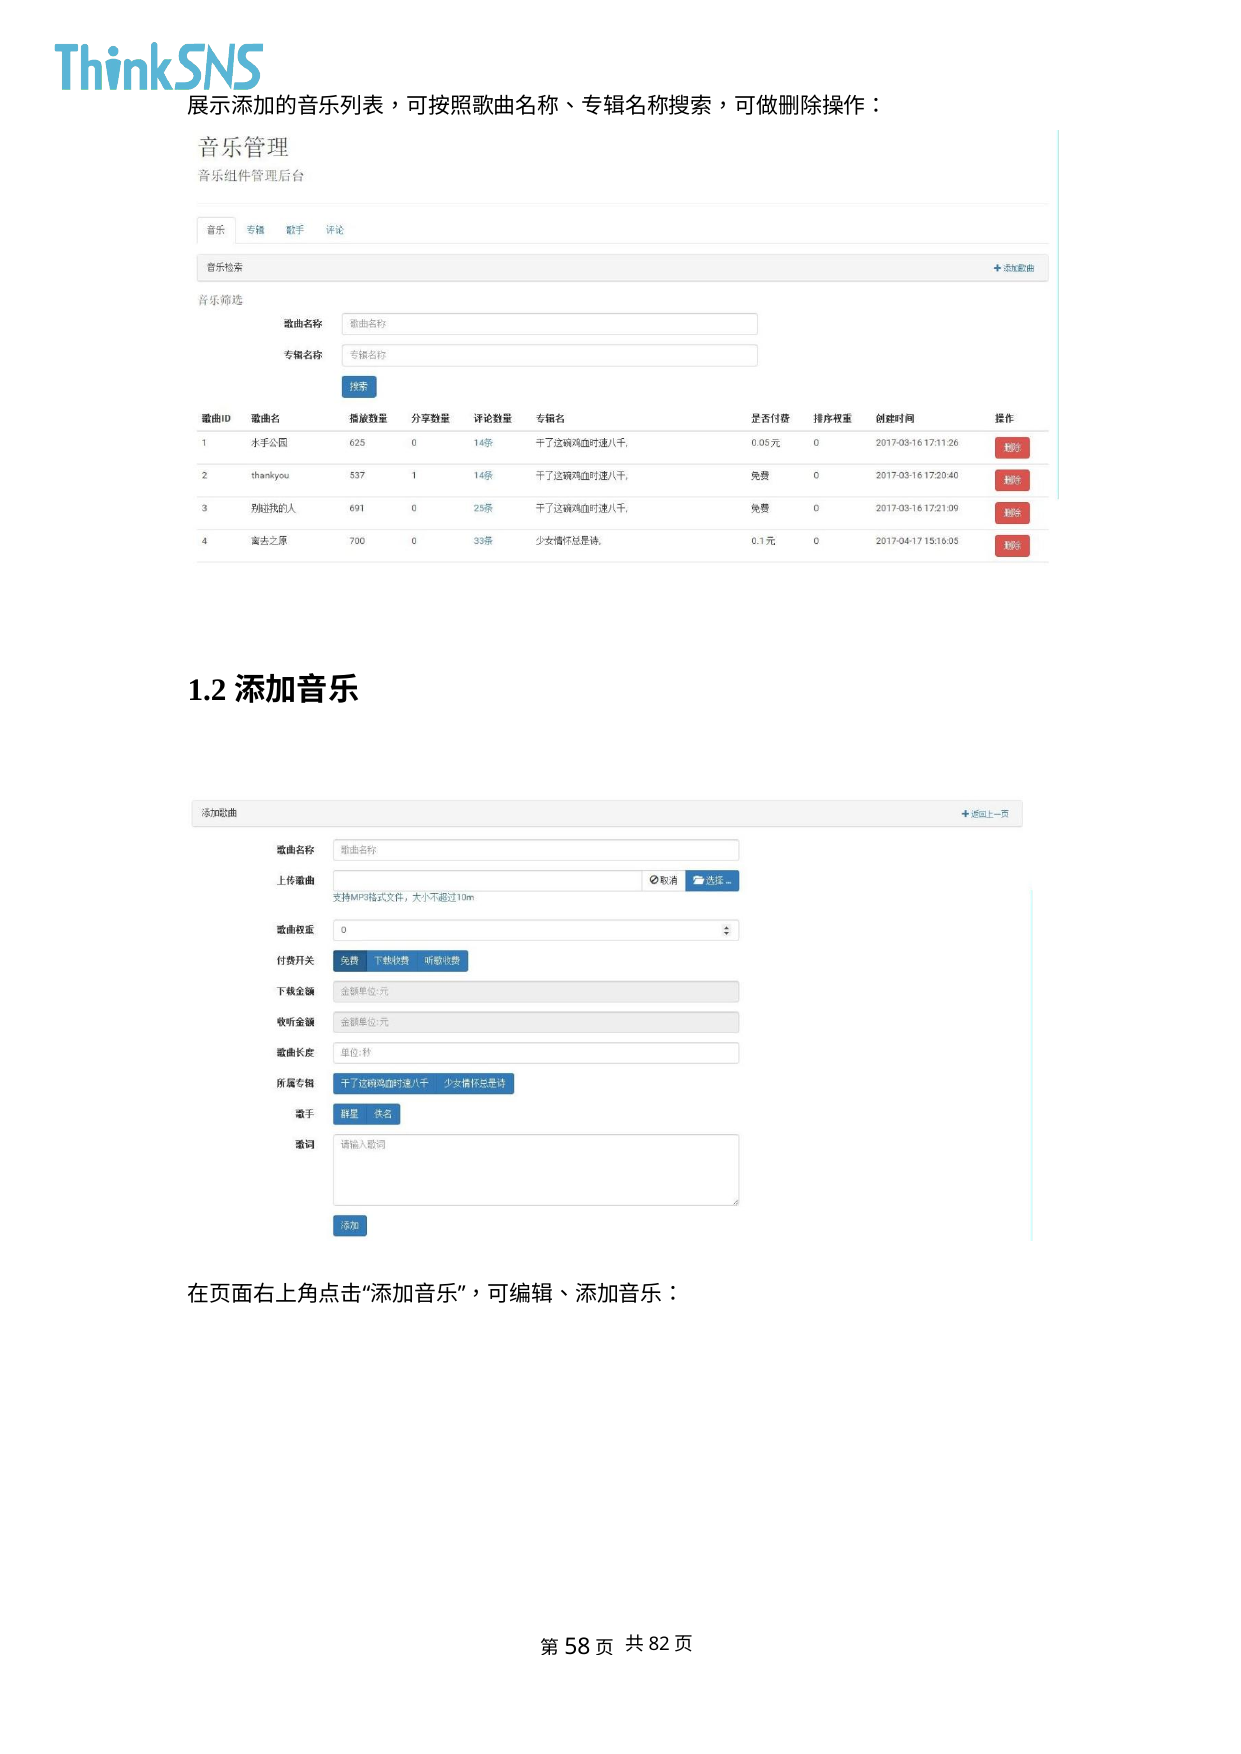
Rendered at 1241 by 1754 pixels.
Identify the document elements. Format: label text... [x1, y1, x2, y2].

picture [192, 130, 1059, 566]
text 展示添加的音乐列表，可按照歌曲名称、专辑名称搜索，可做删除操作： [187, 89, 1076, 119]
picture [54, 42, 264, 90]
subtitle 添加音乐 [187, 667, 1076, 710]
picture [187, 796, 1033, 1241]
